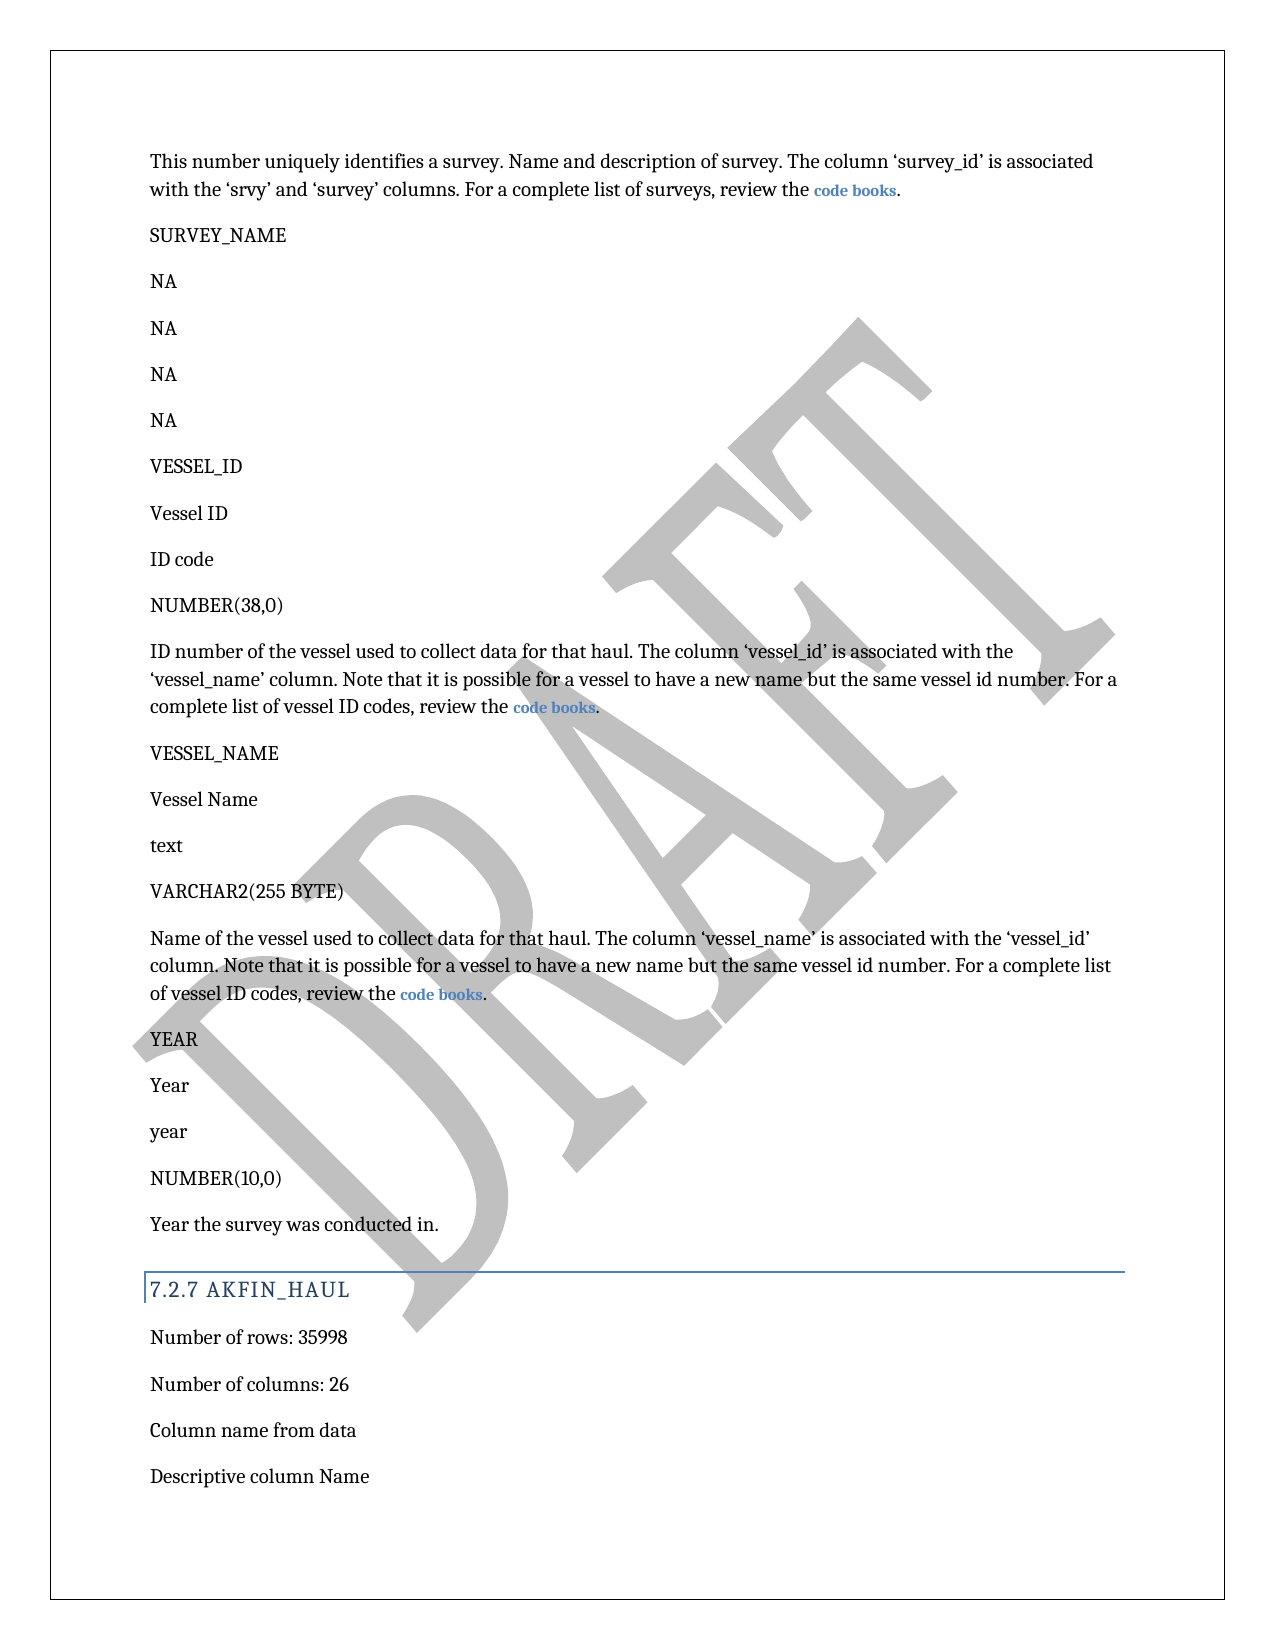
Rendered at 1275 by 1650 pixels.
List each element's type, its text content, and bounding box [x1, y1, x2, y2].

text Year the survey was conducted in. [150, 1212, 1125, 1236]
text VARCHAR2(255 BYTE) [150, 880, 1125, 904]
text VESSEL_ID [150, 455, 1125, 479]
text year [150, 1120, 1125, 1144]
text Name of the vessel used to collect data for that haul. The column ‘vessel_name’ is associated with the ‘vessel_id’ column. Note that it is possible for a vessel to have a new name but the same vessel id number. For a complete list of vessel ID codes, review the code books. [150, 926, 1125, 1005]
text SURVEY_NAME [150, 224, 1125, 248]
text ID number of the vessel used to collect data for that haul. The column ‘vessel_id’ is associated with the ‘vessel_name’ column. Note that it is possible for a vessel to have a new name but the same vessel id number. For a complete list of vessel ID codes, review the code books. [150, 640, 1125, 719]
text NA [150, 362, 1125, 386]
text NUMBER(10,0) [150, 1166, 1125, 1190]
text Column name from data [150, 1418, 1125, 1442]
text ID code [150, 547, 1125, 571]
text NA [150, 316, 1125, 340]
text VESSEL_NAME [150, 741, 1125, 765]
text NA [150, 270, 1125, 294]
text Vessel Name [150, 787, 1125, 811]
text This number uniquely identifies a survey. Name and description of survey. The column ‘survey_id’ is associated with the ‘srvy’ and ‘survey’ columns. For a complete list of surveys, review the code books. [150, 150, 1125, 201]
text Vessel ID [150, 501, 1125, 525]
text YEAR [150, 1027, 1125, 1051]
text text [150, 834, 1125, 858]
text NUMBER(38,0) [150, 594, 1125, 618]
text Descriptive column Name [150, 1465, 1125, 1489]
text NA [150, 409, 1125, 433]
subtitle 7.2.7 AKFIN_HAUL [146, 1273, 1125, 1303]
text Number of rows: 35998 [150, 1326, 1125, 1350]
text Number of columns: 26 [150, 1372, 1125, 1396]
text Year [150, 1074, 1125, 1098]
